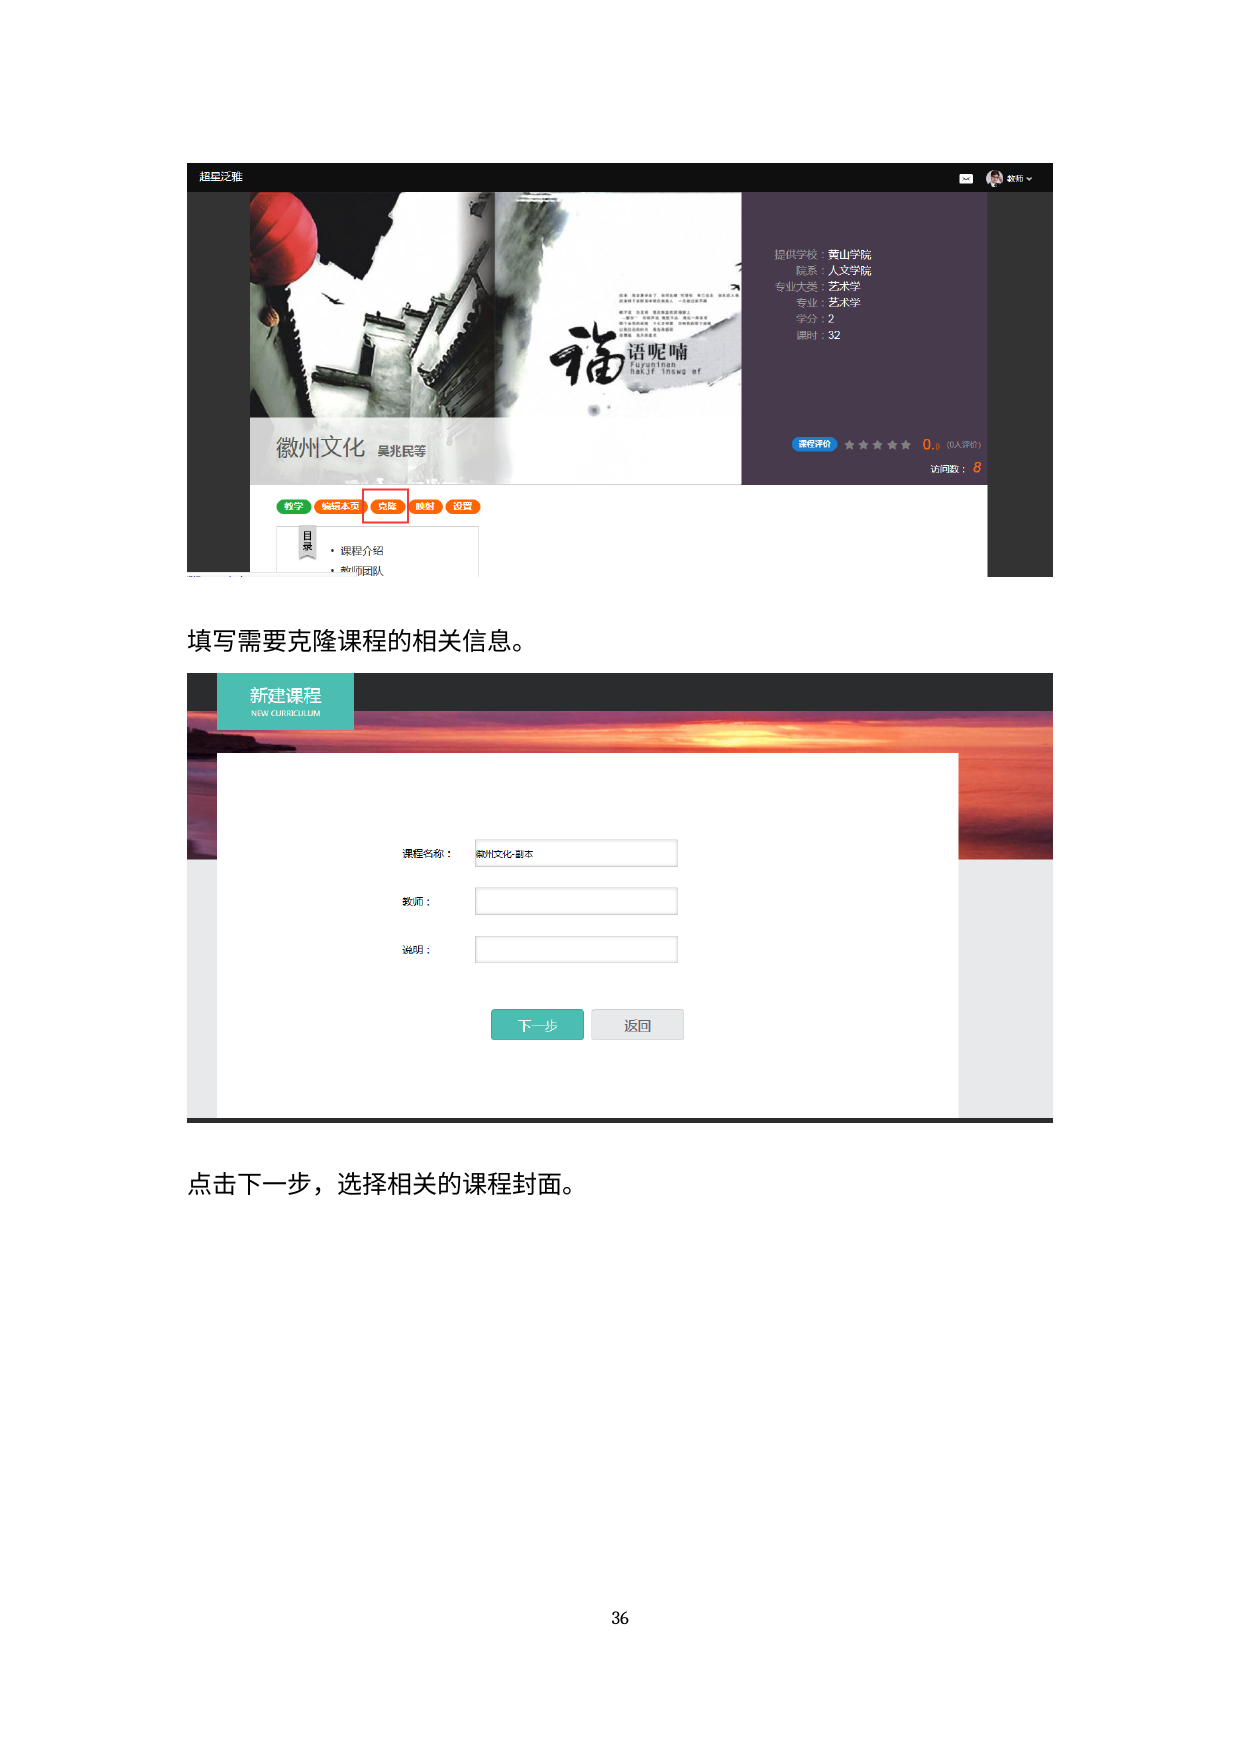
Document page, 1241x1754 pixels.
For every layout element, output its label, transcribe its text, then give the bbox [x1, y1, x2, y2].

picture [187, 163, 1053, 577]
picture [187, 673, 1053, 1123]
text 填写需要克隆课程的相关信息。 [187, 605, 1053, 673]
text 点击下一步，选择相关的课程封面。 [187, 1149, 1053, 1217]
